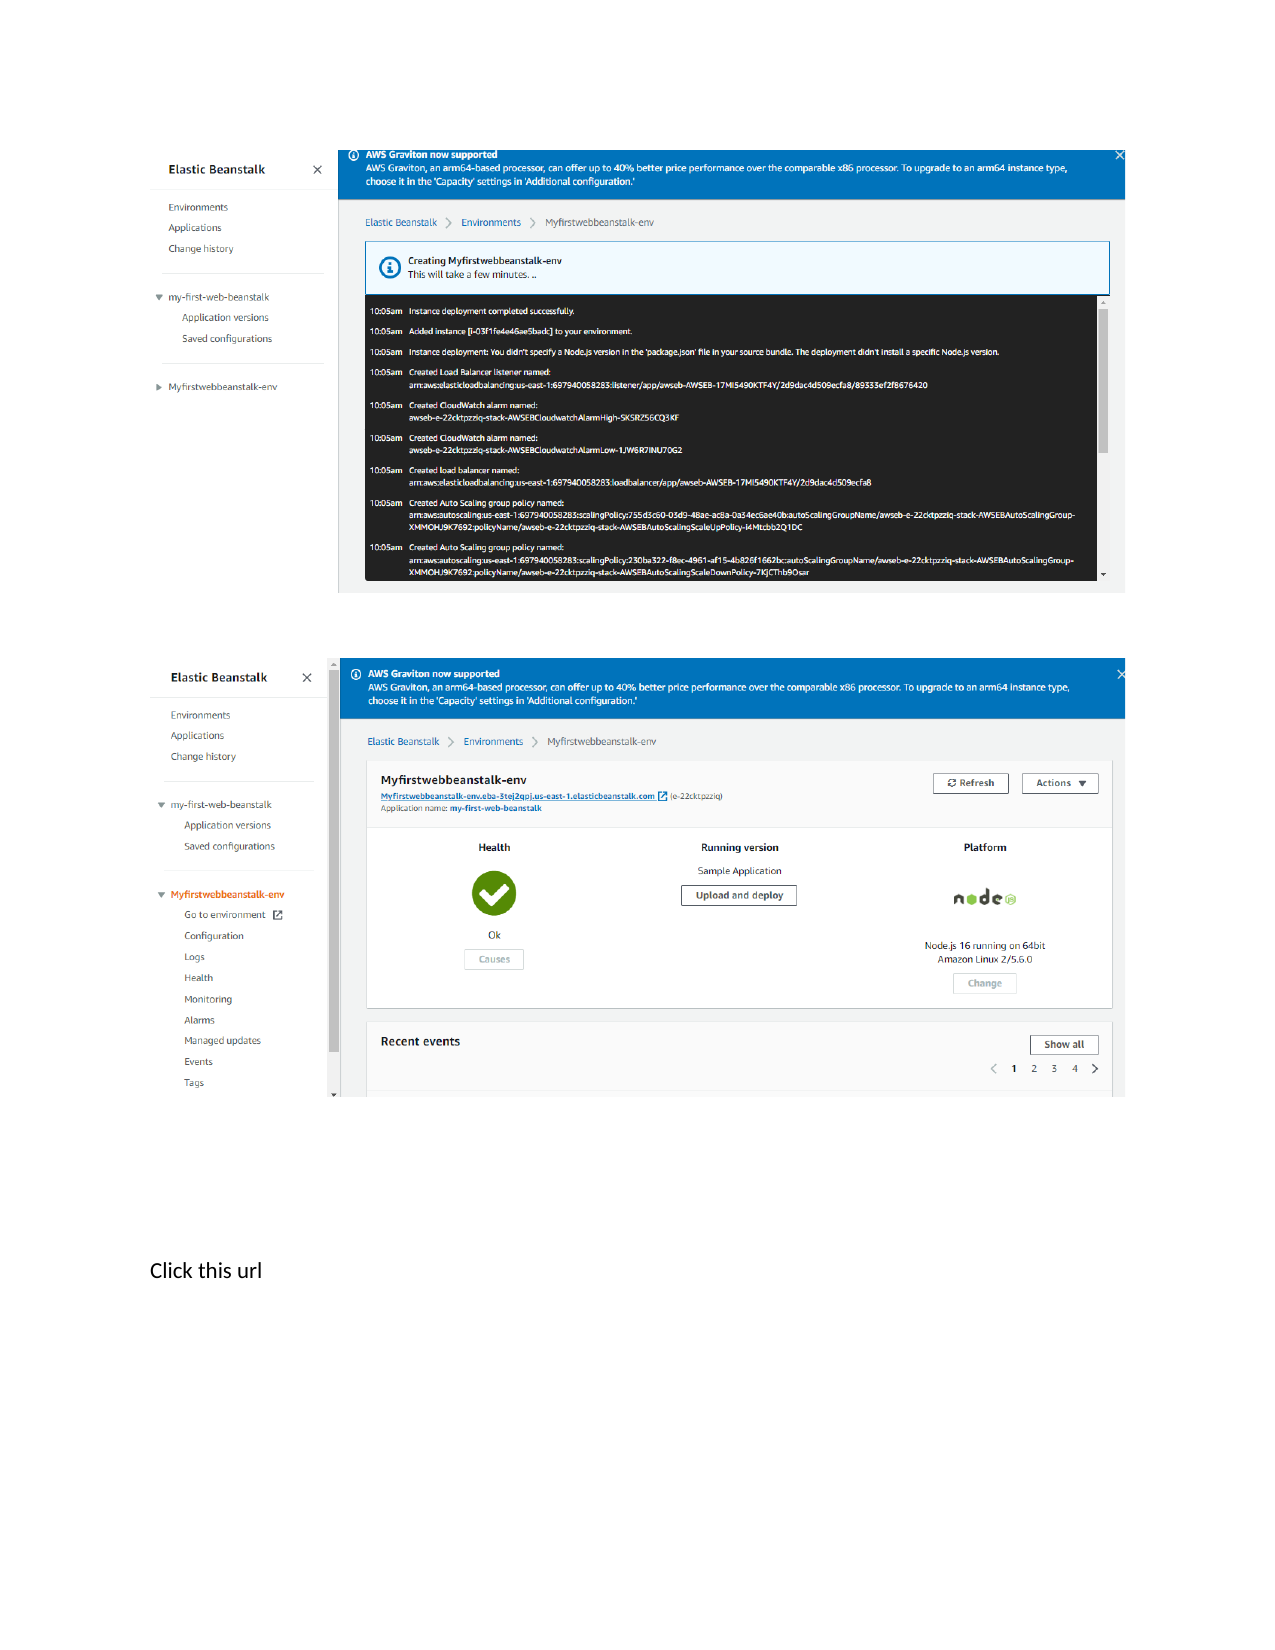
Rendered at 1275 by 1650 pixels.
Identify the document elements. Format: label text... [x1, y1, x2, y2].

picture [150, 658, 1125, 1097]
text Click this url [150, 1257, 1125, 1284]
picture [150, 150, 1125, 593]
